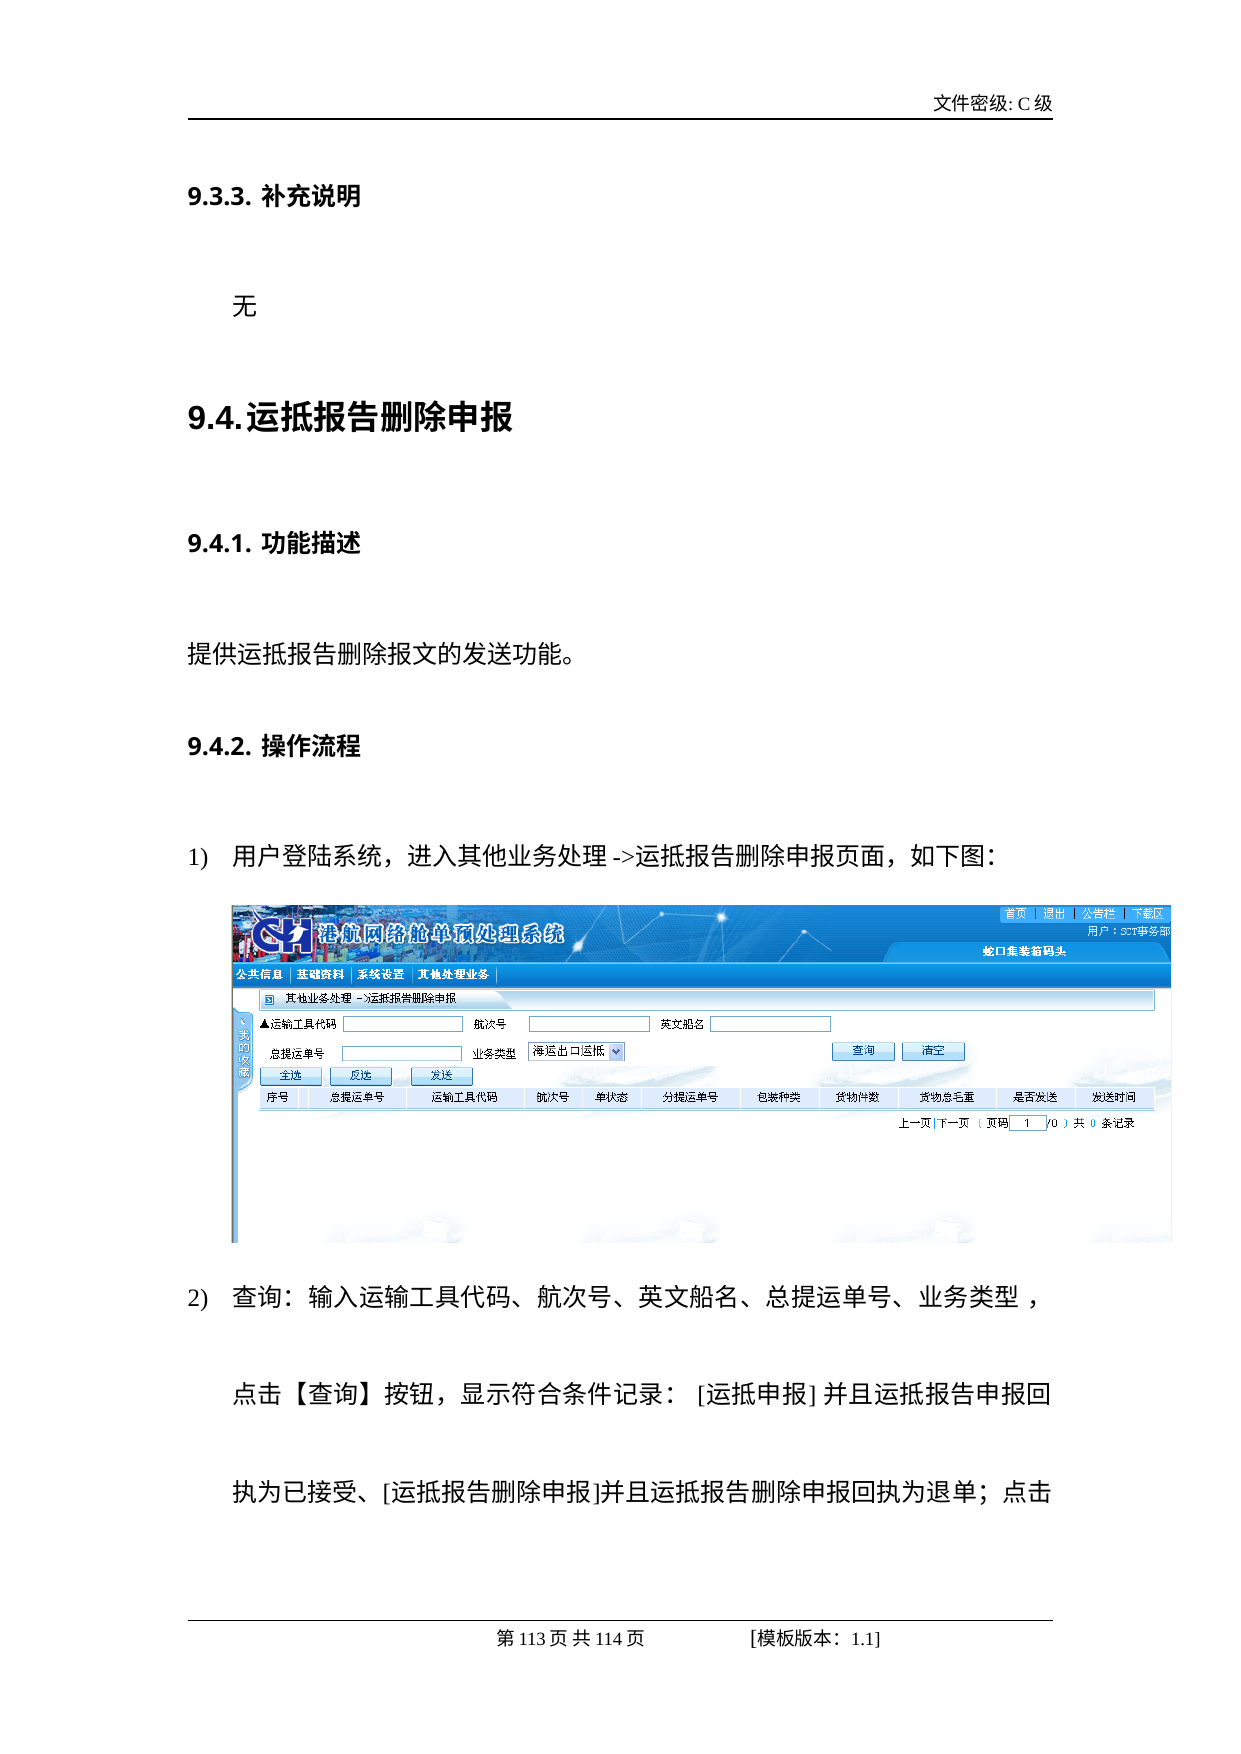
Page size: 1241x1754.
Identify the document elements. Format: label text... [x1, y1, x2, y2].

subtitle 操作流程 [187, 712, 1053, 777]
subtitle 补充说明 [187, 162, 1053, 227]
text 无 [232, 272, 1053, 337]
subtitle 运抵报告删除申报 [187, 382, 1053, 447]
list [187, 1263, 1053, 1523]
picture [231, 905, 1172, 1243]
list 用户登陆系统，进入其他业务处理 ->运抵报告删除申报页面，如下图： [187, 822, 1053, 887]
subtitle 功能描述 [187, 509, 1053, 574]
text 提供运抵报告删除报文的发送功能。 [187, 620, 1053, 685]
